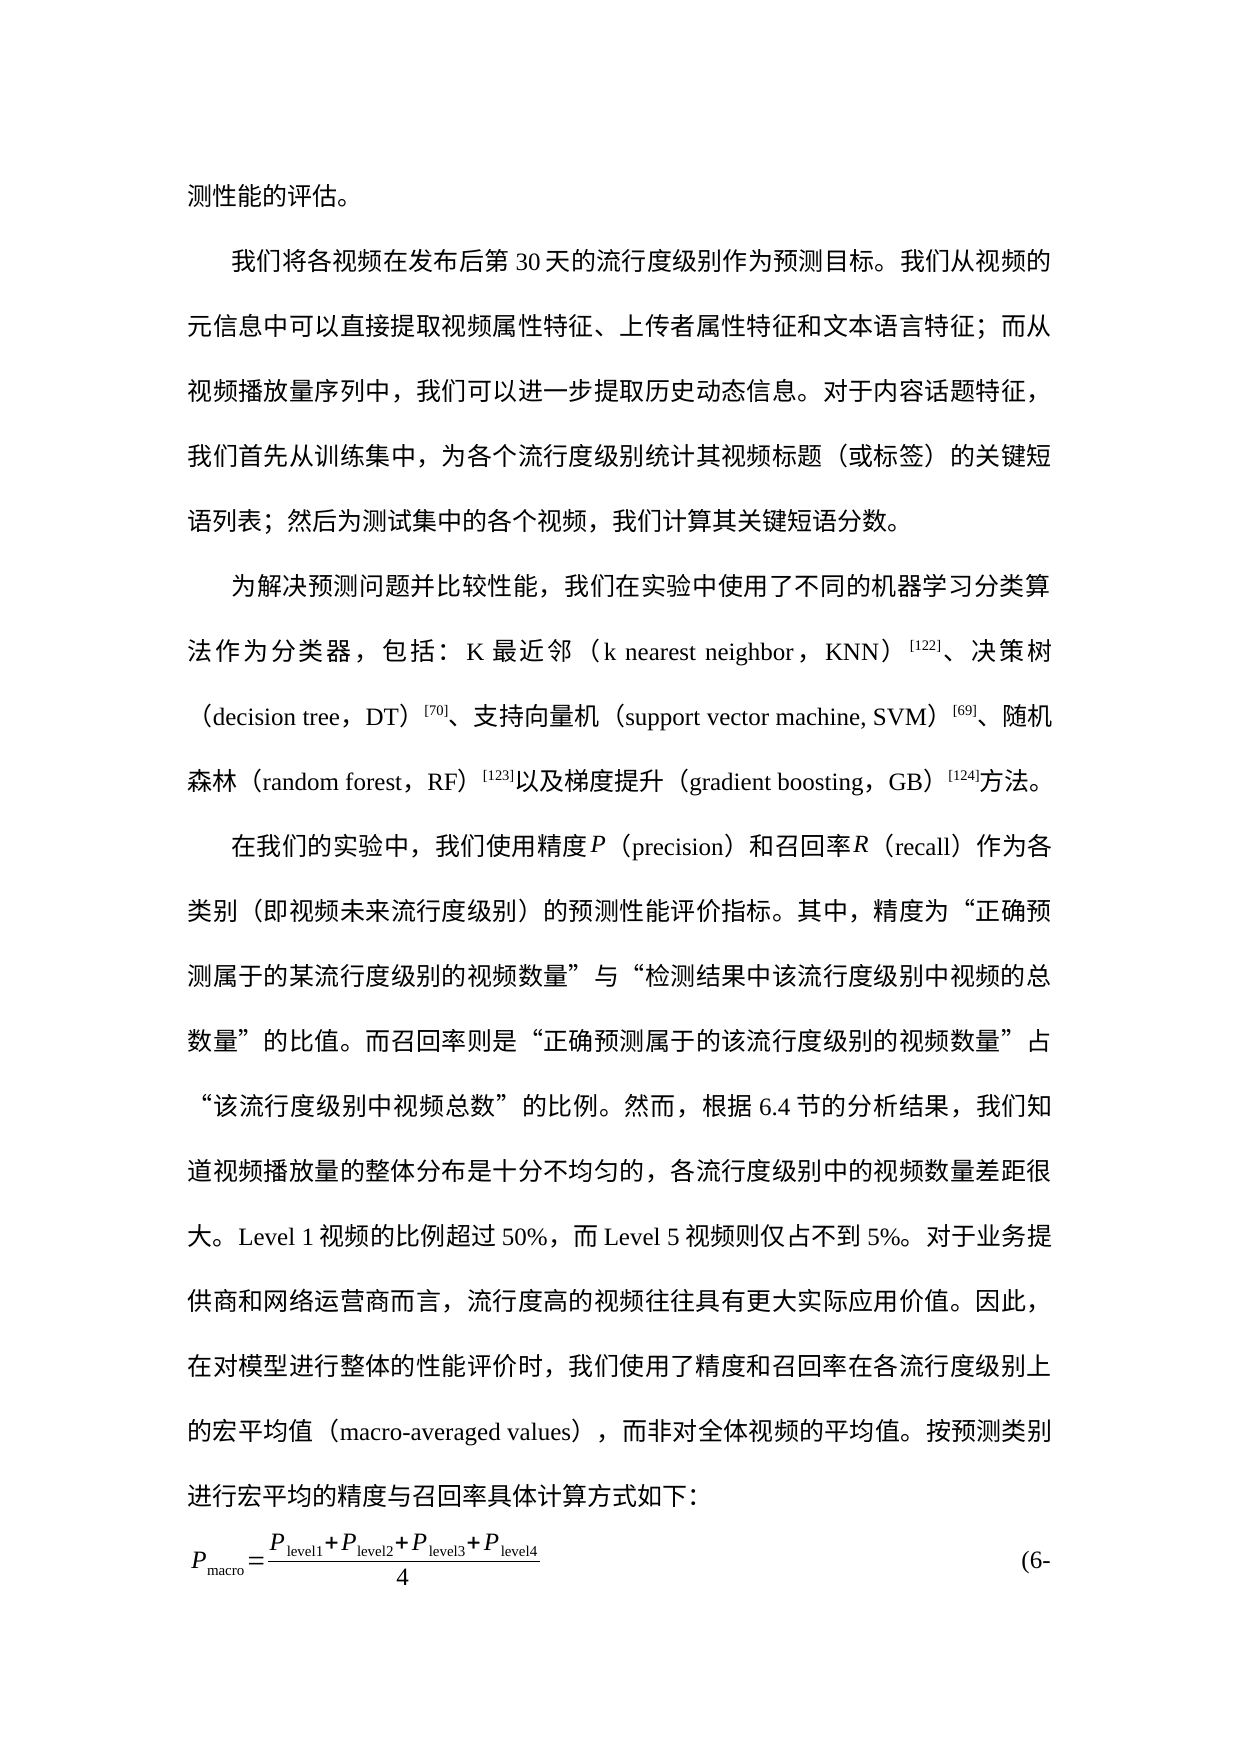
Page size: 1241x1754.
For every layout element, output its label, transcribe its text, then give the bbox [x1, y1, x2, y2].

text 为解决预测问题并比较性能，我们在实验中使用了不同的机器学习分类算法作为分类器，包括：K最近邻（k nearest neighbor，KNN）[122]、决策树（decision tree，DT）[70]、支持向量机（support vector machine, SVM）[69]、随机森林（random forest，RF）[123]以及梯度提升（gradient boosting，GB）[124]方法。 [187, 552, 1053, 812]
text (6-9) [187, 1527, 1053, 1592]
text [187, 162, 1053, 227]
text 在我们的实验中，我们使用精度（precision）和召回率（recall）作为各类别（即视频未来流行度级别）的预测性能评价指标。其中，精度为“正确预测属于的某流行度级别的视频数量”与“检测结果中该流行度级别中视频的总数量”的比值。而召回率则是“正确预测属于的该流行度级别的视频数量”占“该流行度级别中视频总数”的比例。然而，根据6.4节的分析结果，我们知道视频播放量的整体分布是十分不均匀的，各流行度级别中的视频数量差距很大。Level 1视频的比例超过50%，而Level 5视频则仅占不到5%。对于业务提供商和网络运营商而言，流行度高的视频往往具有更大实际应用价值。因此，在对模型进行整体的性能评价时，我们使用了精度和召回率在各流行度级别上的宏平均值（macro-averaged values），而非对全体视频的平均值。按预测类别进行宏平均的精度与召回率具体计算方式如下： [187, 812, 1053, 1527]
text 我们将各视频在发布后第30天的流行度级别作为预测目标。我们从视频的元信息中可以直接提取视频属性特征、上传者属性特征和文本语言特征；而从视频播放量序列中，我们可以进一步提取历史动态信息。对于内容话题特征，我们首先从训练集中，为各个流行度级别统计其视频标题（或标签）的关键短语列表；然后为测试集中的各个视频，我们计算其关键短语分数。 [187, 227, 1053, 552]
